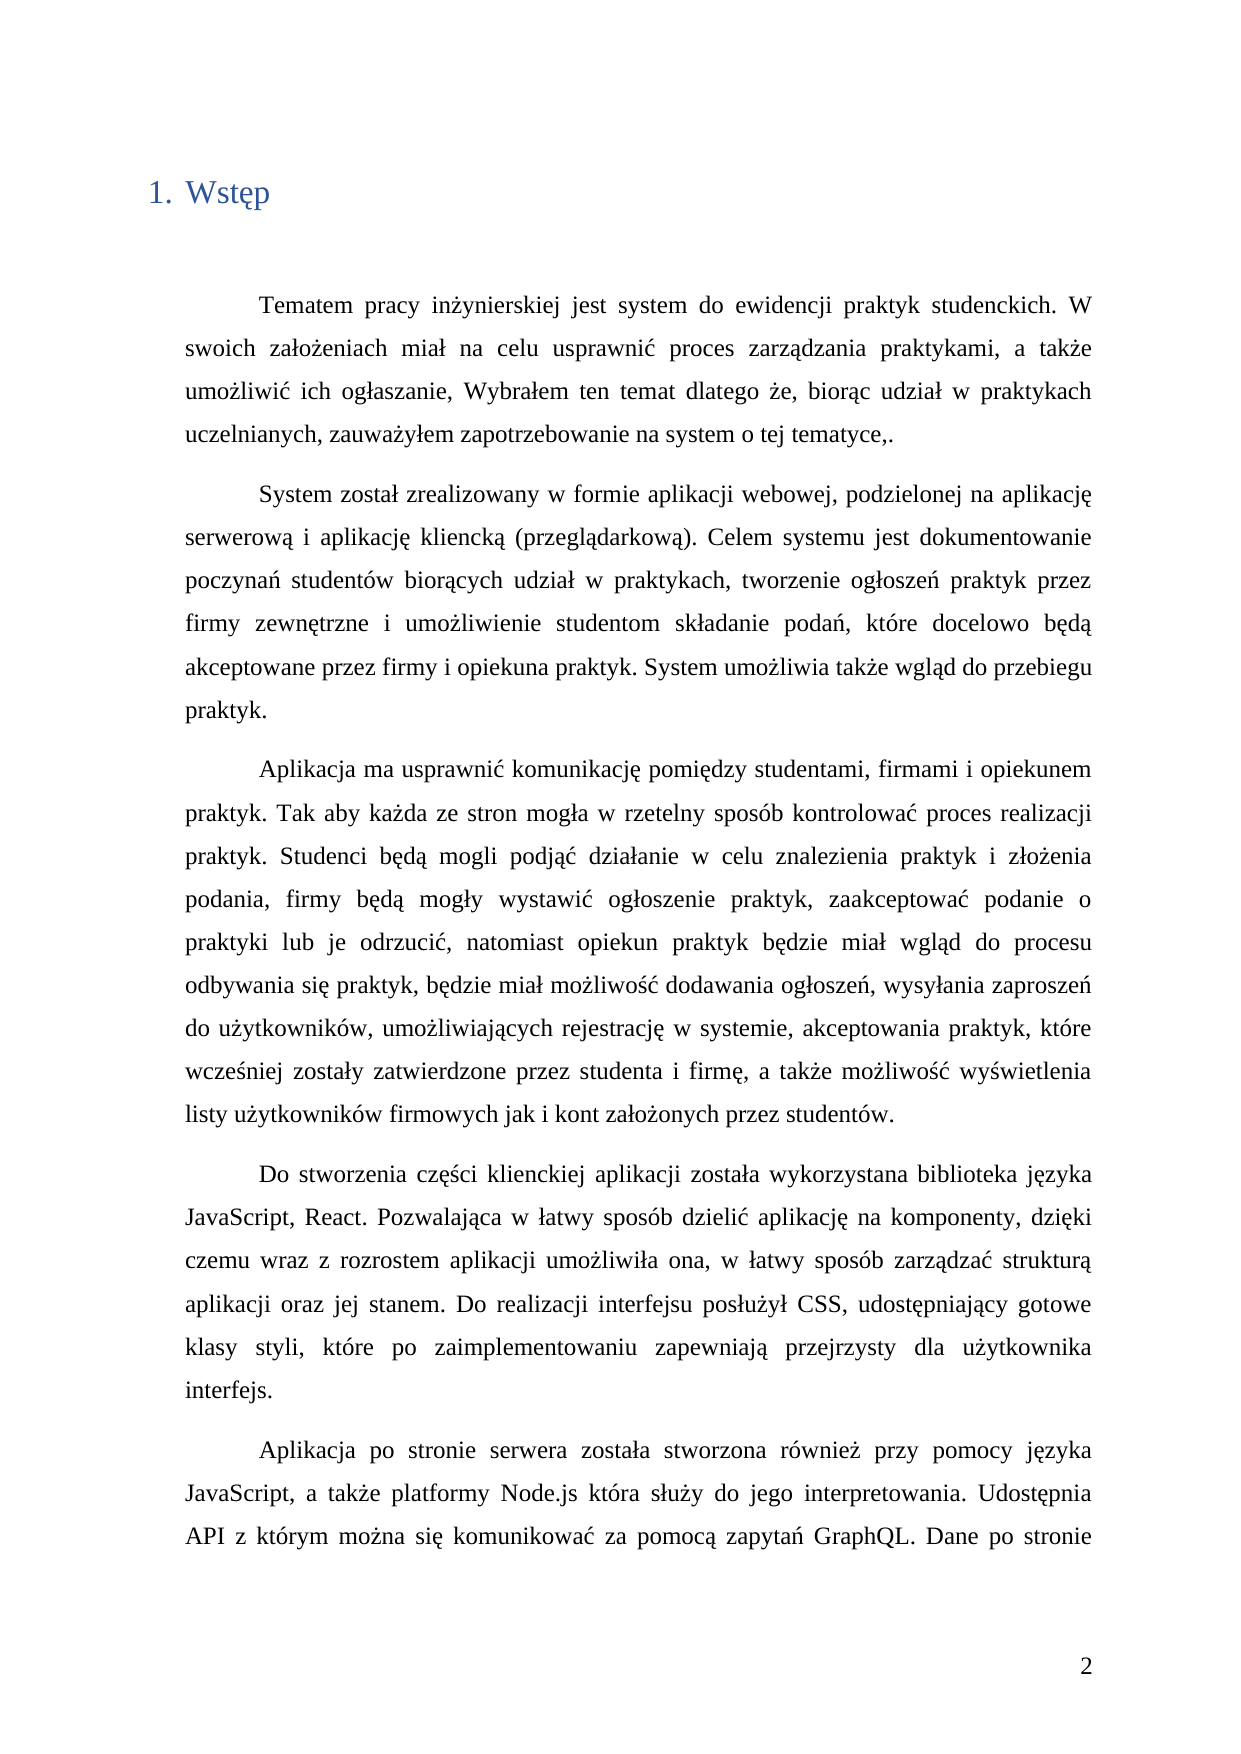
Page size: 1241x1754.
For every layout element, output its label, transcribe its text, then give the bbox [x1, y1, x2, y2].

text Do stworzenia części klienckiej aplikacji została wykorzystana biblioteka języka JavaScript, React. Pozwalająca w łatwy sposób dzielić aplikację na komponenty, dzięki czemu wraz z rozrostem aplikacji umożliwiła ona, w łatwy sposób zarządzać strukturą aplikacji oraz jej stanem. Do realizacji interfejsu posłużył CSS, udostępniający gotowe klasy styli, które po zaimplementowaniu zapewniają przejrzysty dla użytkownika interfejs. [185, 1159, 1093, 1404]
text System został zrealizowany w formie aplikacji webowej, podzielonej na aplikację serwerową i aplikację kliencką (przeglądarkową). Celem systemu jest dokumentowanie poczynań studentów biorących udział w praktykach, tworzenie ogłoszeń praktyk przez firmy zewnętrzne i umożliwienie studentom składanie podań, które docelowo będą akceptowane przez firmy i opiekuna praktyk. System umożliwia także wgląd do przebiegu praktyk. [185, 479, 1093, 723]
subtitle Wstęp [148, 173, 1093, 211]
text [185, 1435, 1093, 1550]
text Tematem pracy inżynierskiej jest system do ewidencji praktyk studenckich. W swoich założeniach miał na celu usprawnić proces zarządzania praktykami, a także umożliwić ich ogłaszanie, Wybrałem ten temat dlatego że, biorąc udział w praktykach uczelnianych, zauważyłem zapotrzebowanie na system o tej tematyce,. [185, 290, 1093, 448]
text Aplikacja ma usprawnić komunikację pomiędzy studentami, firmami i opiekunem praktyk. Tak aby każda ze stron mogła w rzetelny sposób kontrolować proces realizacji praktyk. Studenci będą mogli podjąć działanie w celu znalezienia praktyk i złożenia podania, firmy będą mogły wystawić ogłoszenie praktyk, zaakceptować podanie o praktyki lub je odrzucić, natomiast opiekun praktyk będzie miał wgląd do procesu odbywania się praktyk, będzie miał możliwość dodawania ogłoszeń, wysyłania zaproszeń do użytkowników, umożliwiających rejestrację w systemie, akceptowania praktyk, które wcześniej zostały zatwierdzone przez studenta i firmę, a także możliwość wyświetlenia listy użytkowników firmowych jak i kont założonych przez studentów. [185, 754, 1093, 1128]
